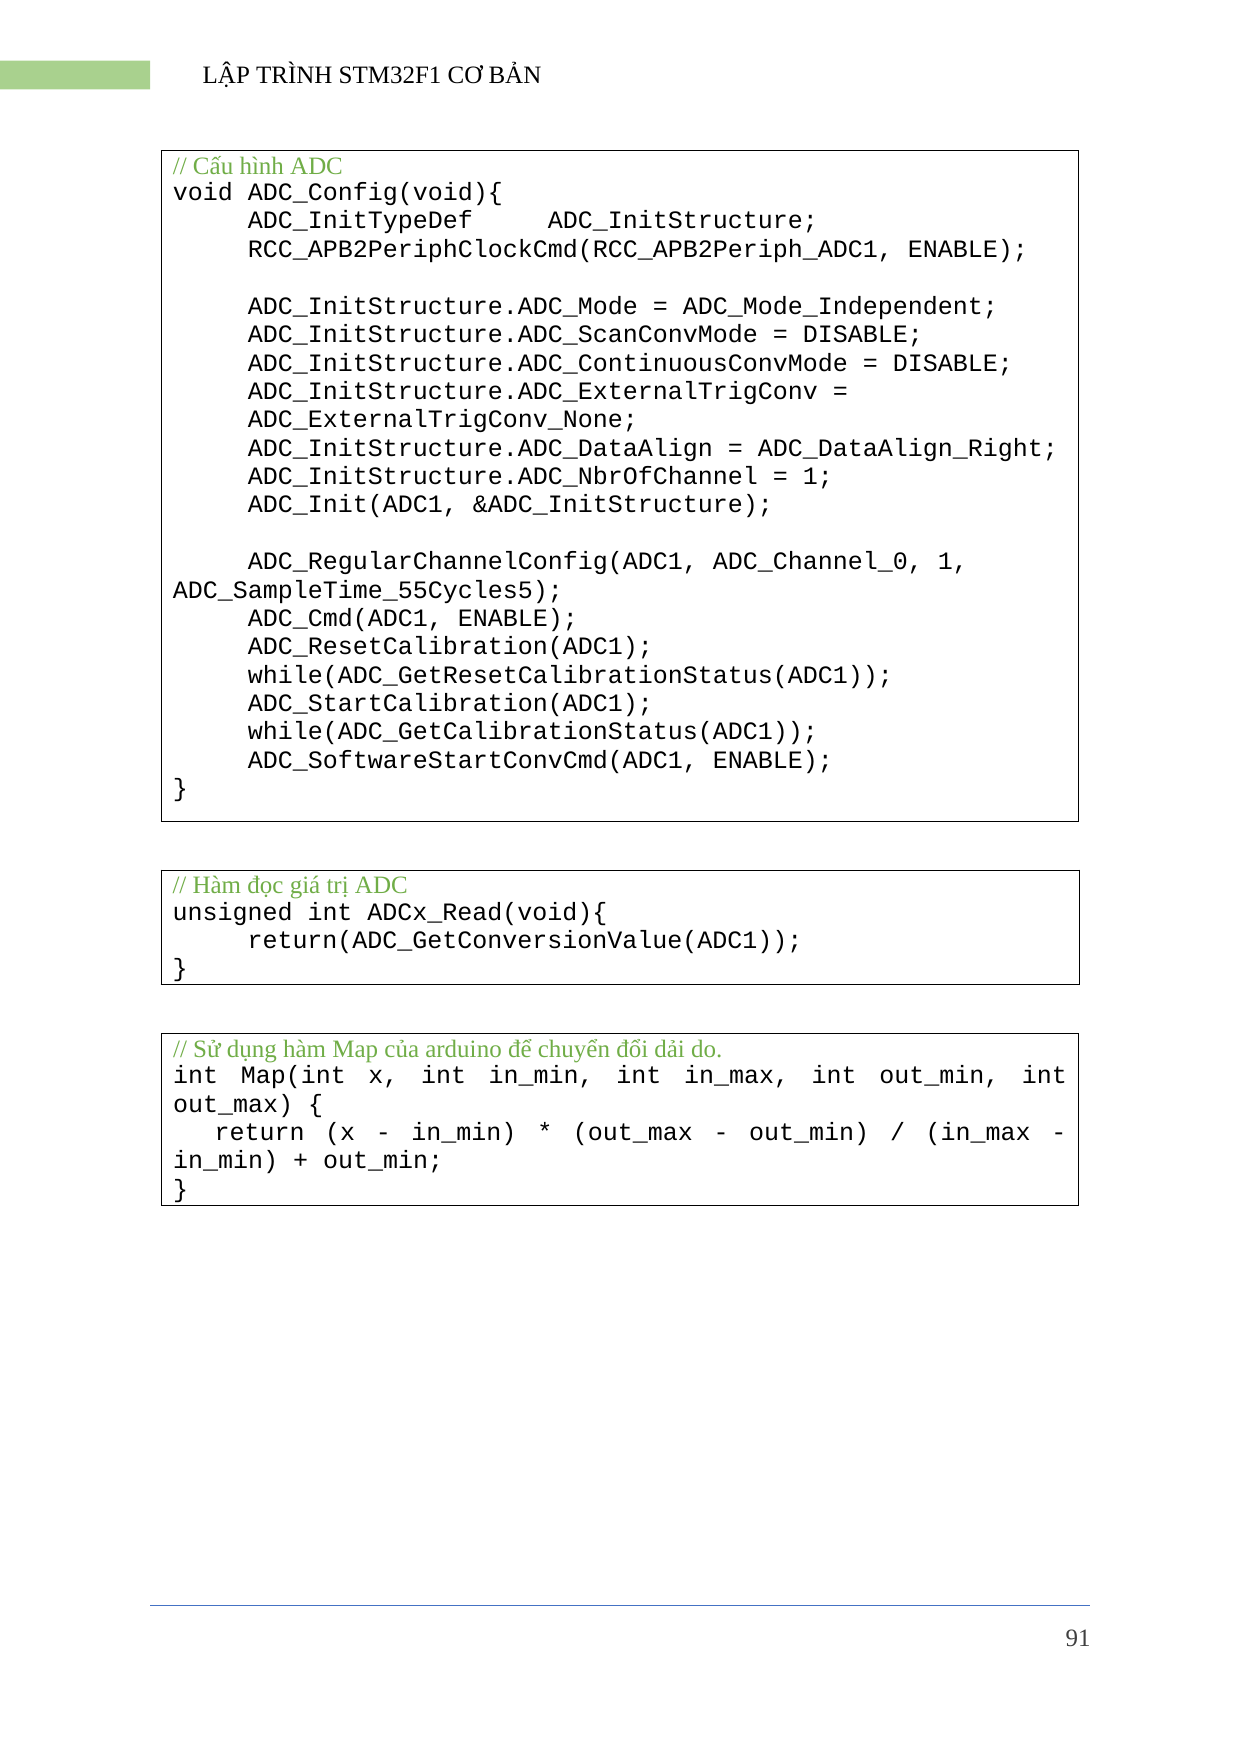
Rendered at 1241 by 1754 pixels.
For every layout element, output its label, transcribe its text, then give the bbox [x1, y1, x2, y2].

table_header // Cấu hình ADC void ADC_Config(void){ ADC_InitTypeDef ADC_InitStructure; RCC_APB2PeriphClockCmd(RCC_APB2Periph_ADC1, ENABLE); ADC_InitStructure.ADC_Mode = ADC_Mode_Independent; ADC_InitStructure.ADC_ScanConvMode = DISABLE; ADC_InitStructure.ADC_ContinuousConvMode = DISABLE; ADC_InitStructure.ADC_ExternalTrigConv = ADC_ExternalTrigConv_None; ADC_InitStructure.ADC_DataAlign = ADC_DataAlign_Right; ADC_InitStructure.ADC_NbrOfChannel = 1; ADC_Init(ADC1, &ADC_InitStructure); ADC_RegularChannelConfig(ADC1, ADC_Channel_0, 1, ADC_SampleTime_55Cycles5); ADC_Cmd(ADC1, ENABLE); ADC_ResetCalibration(ADC1); while(ADC_GetResetCalibrationStatus(ADC1)); ADC_StartCalibration(ADC1); while(ADC_GetCalibrationStatus(ADC1)); ADC_SoftwareStartConvCmd(ADC1, ENABLE); } [162, 151, 1078, 821]
table_header // Hàm đọc giá trị ADC unsigned int ADCx_Read(void){ return(ADC_GetConversionValue(ADC1)); } [162, 871, 1079, 984]
table_header // Sử dụng hàm Map của arduino để chuyển đổi dải do. int Map(int x, int in_min, int in_max, int out_min, int out_max) { return (x - in_min) * (out_max - out_min) / (in_max - in_min) + out_min; } [162, 1034, 1078, 1204]
